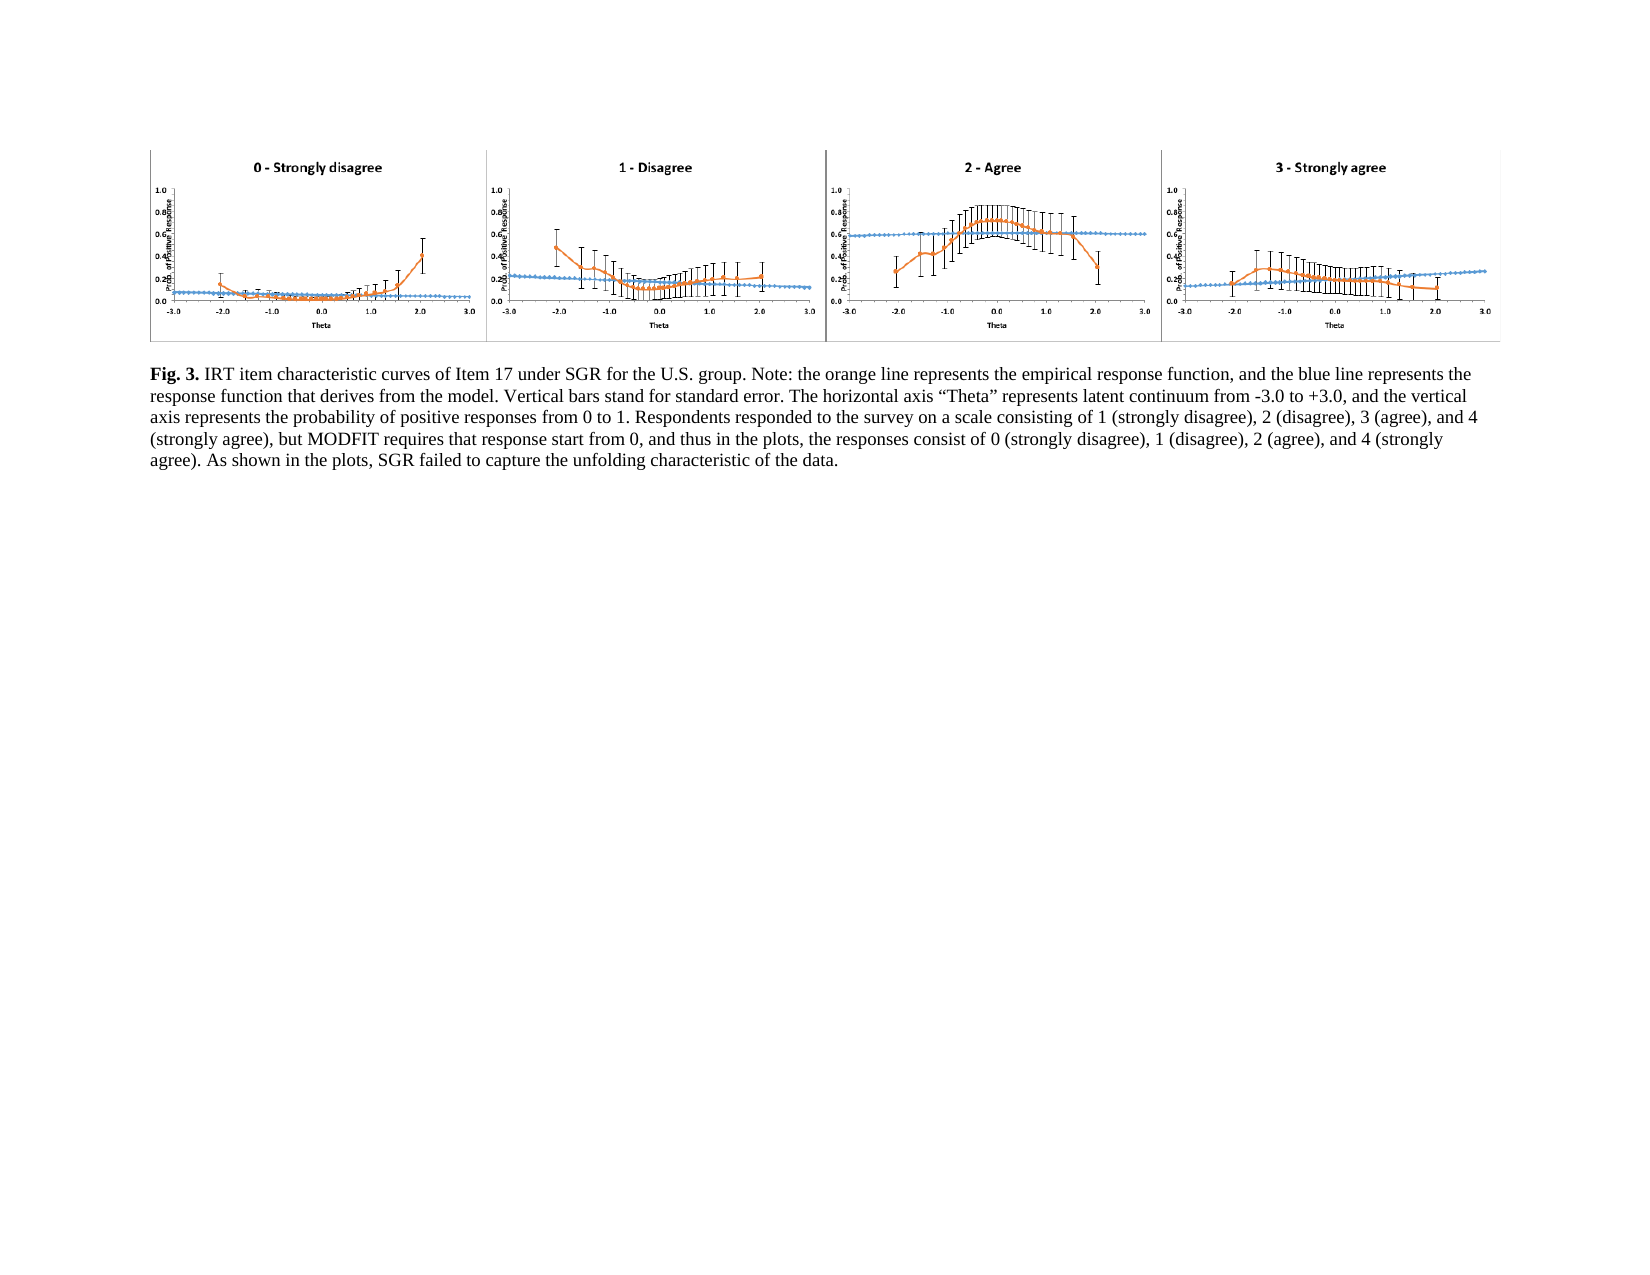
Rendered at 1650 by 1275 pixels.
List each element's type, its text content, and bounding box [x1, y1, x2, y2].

picture [150, 150, 1500, 342]
text Fig. 3. IRT item characteristic curves of Item 17 under SGR for the U.S. group. Note: the orange line represents the empirical response function, and the blue line represents the response function that derives from the model. Vertical bars stand for standard error. The horizontal axis “Theta” represents latent continuum from -3.0 to +3.0, and the vertical axis represents the probability of positive responses from 0 to 1. Respondents responded to the survey on a scale consisting of 1 (strongly disagree), 2 (disagree), 3 (agree), and 4 (strongly agree), but MODFIT requires that response start from 0, and thus in the plots, the responses consist of 0 (strongly disagree), 1 (disagree), 2 (agree), and 4 (strongly agree). As shown in the plots, SGR failed to capture the unfolding characteristic of the data. [150, 363, 1500, 471]
